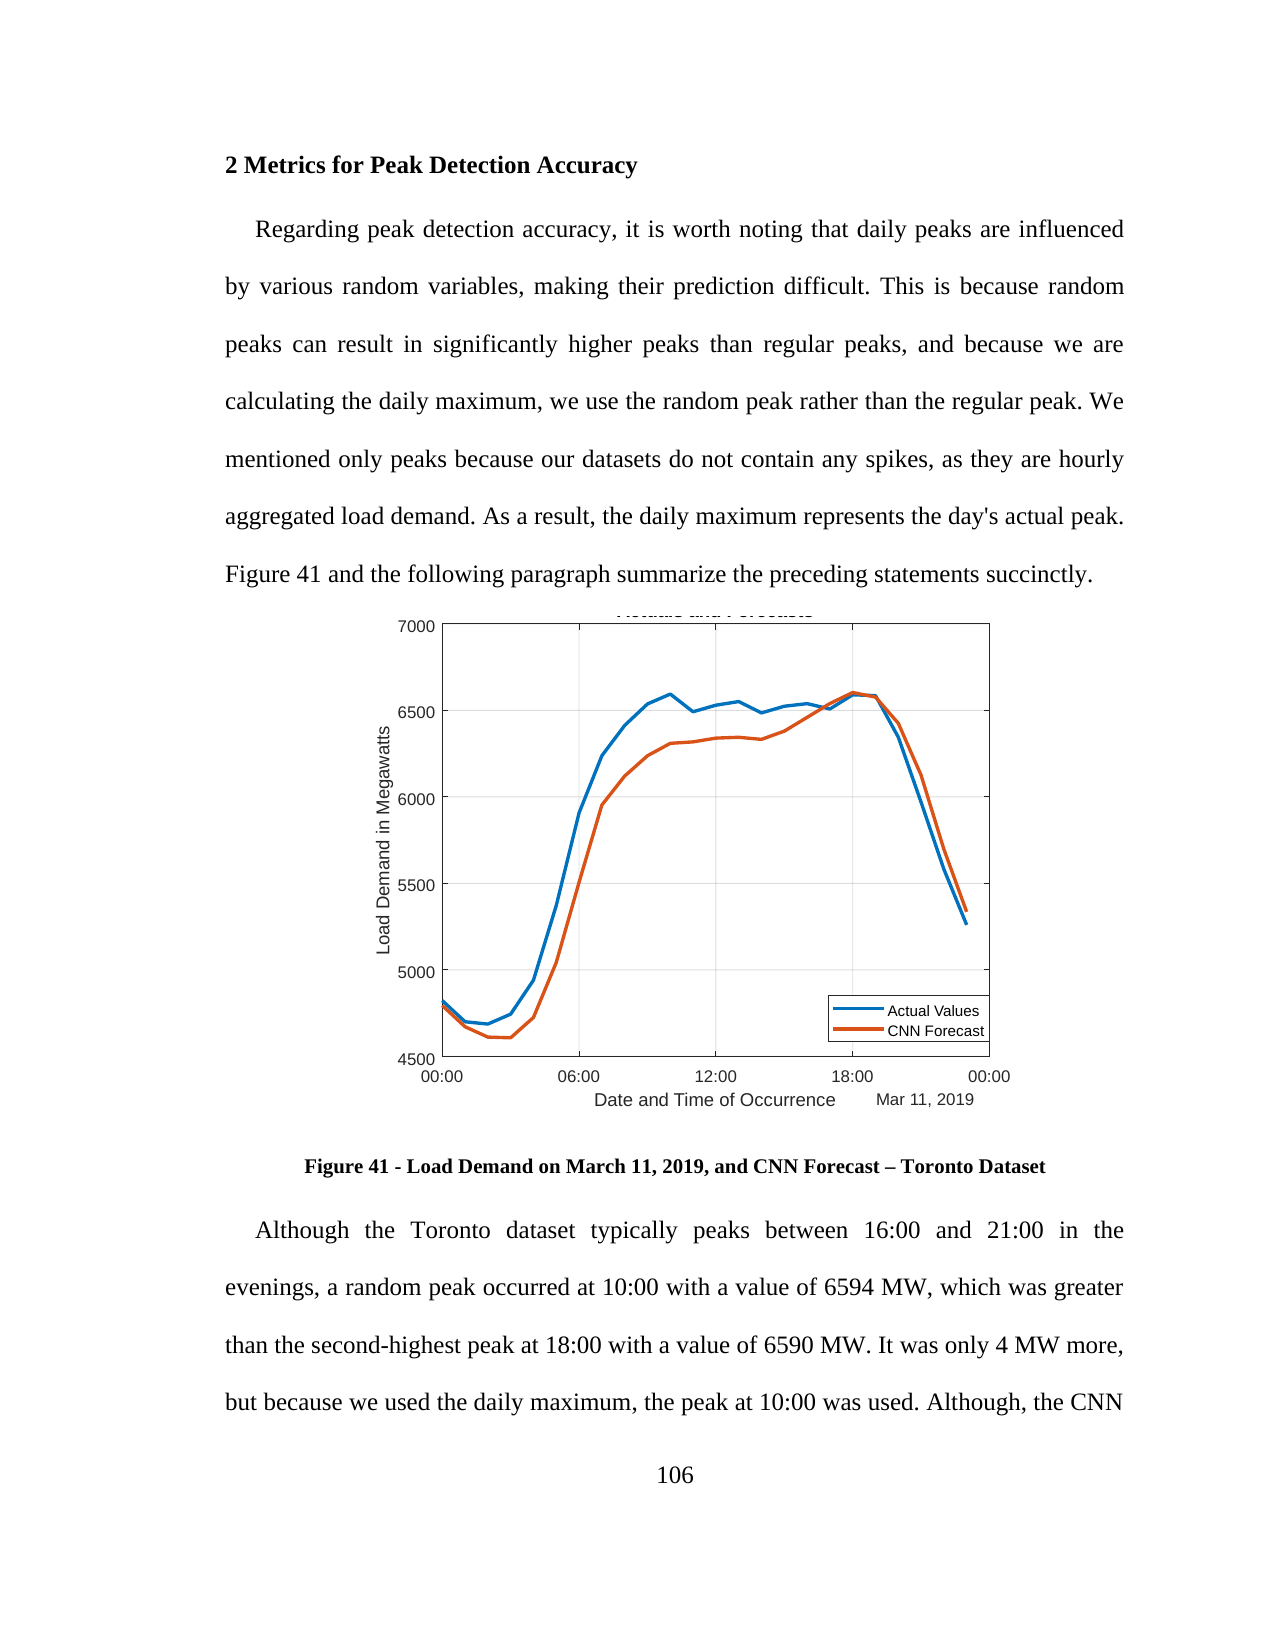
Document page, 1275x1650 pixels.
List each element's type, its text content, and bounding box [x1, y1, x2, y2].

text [225, 1215, 1125, 1416]
subtitle 2 Metrics for Peak Detection Accuracy [225, 150, 1125, 179]
text Regarding peak detection accuracy, it is worth noting that daily peaks are influenced by various random variables, making their prediction difficult. This is because random peaks can result in significantly higher peaks than regular peaks, and because we are calculating the daily maximum, we use the random peak rather than the regular peak. We mentioned only peaks because our datasets do not contain any spikes, as they are hourly aggregated load demand. As a result, the daily maximum represents the day's actual peak. Figure 41 and the following paragraph summarize the preceding statements succinctly. [225, 214, 1125, 587]
text Figure 41 - Load Demand on March 11, 2019, and CNN Forecast – Toronto Dataset [225, 1154, 1125, 1178]
